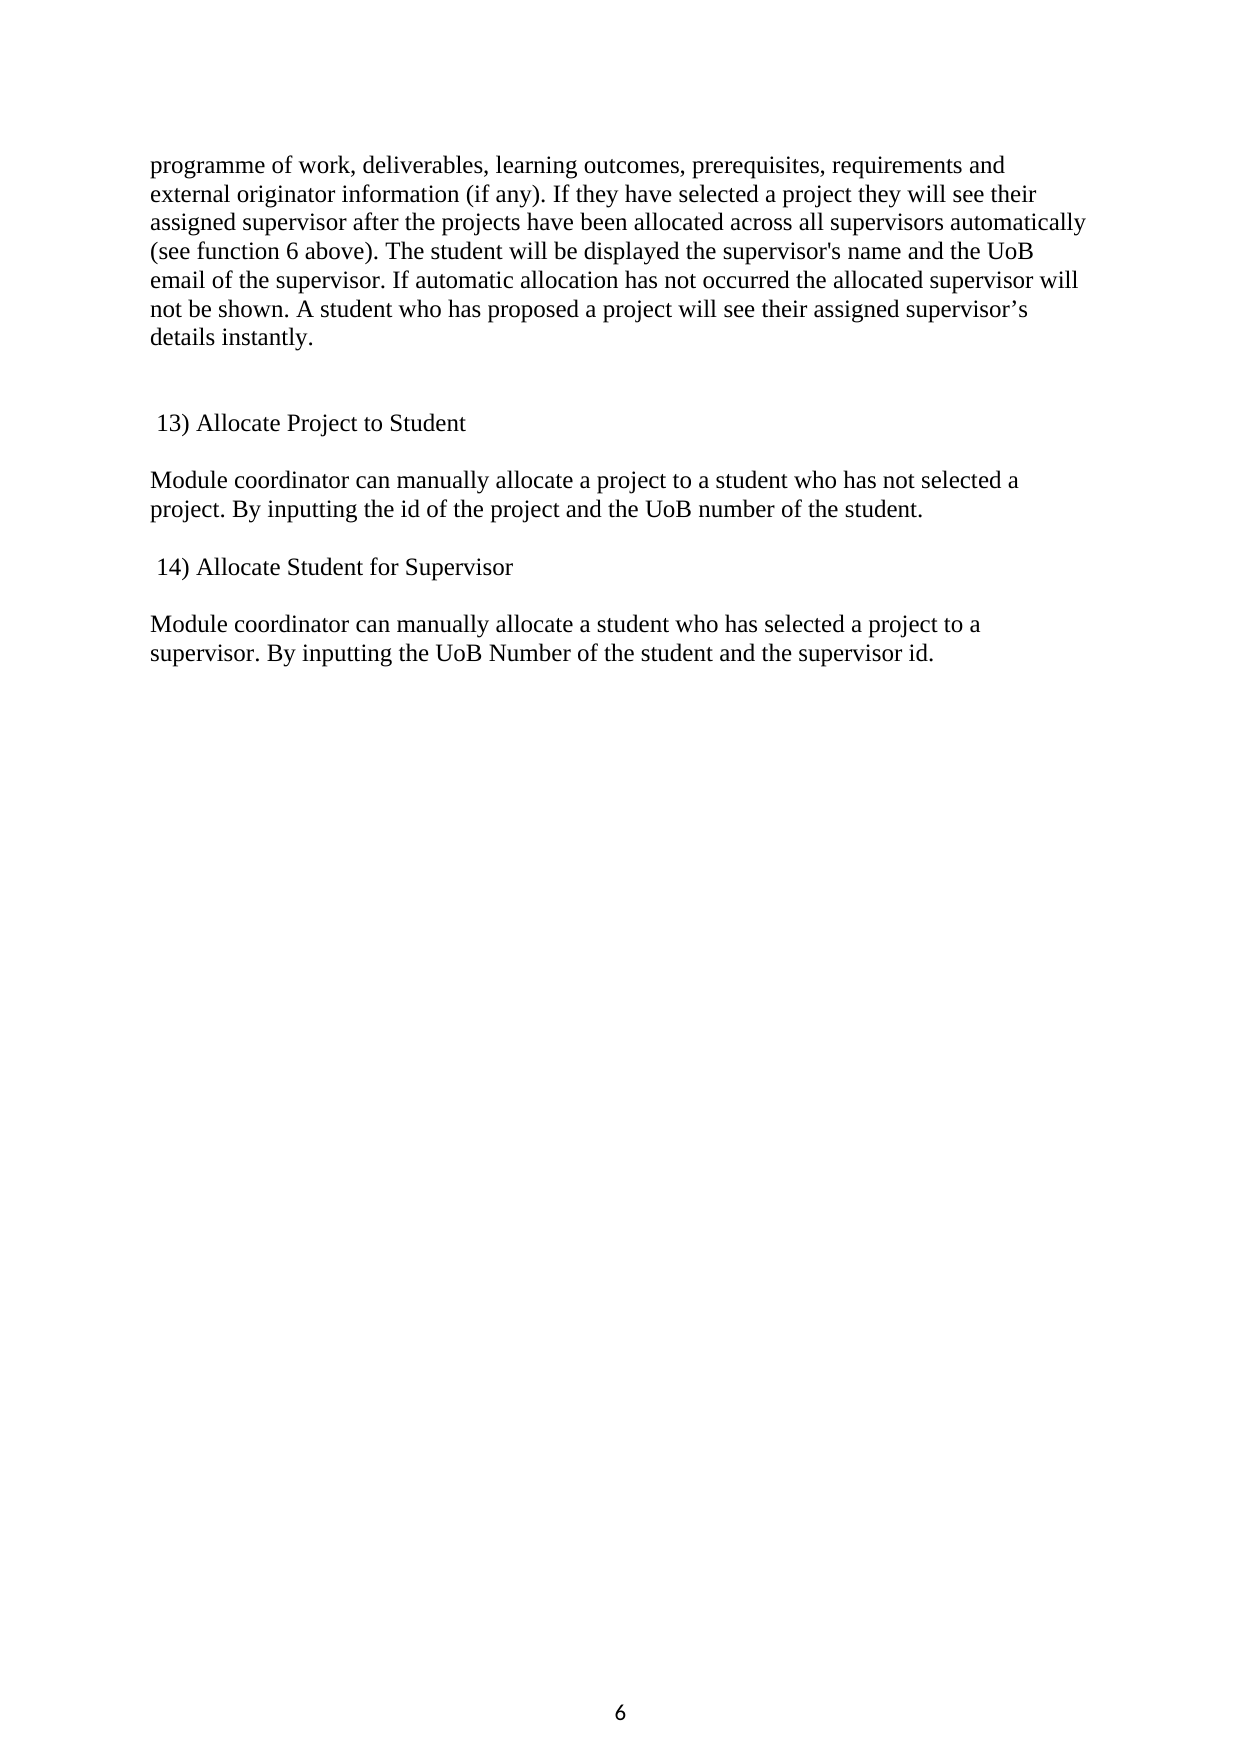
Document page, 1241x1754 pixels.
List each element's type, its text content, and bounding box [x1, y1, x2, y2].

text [150, 150, 1090, 351]
text 14) Allocate Student for Supervisor [150, 552, 1090, 581]
text Module coordinator can manually allocate a project to a student who has not selected a project. By inputting the id of the project and the UoB number of the student. [150, 466, 1090, 523]
text 13) Allocate Project to Student [150, 408, 1090, 437]
text Module coordinator can manually allocate a student who has selected a project to a supervisor. By inputting the UoB Number of the student and the supervisor id. [150, 609, 1090, 667]
